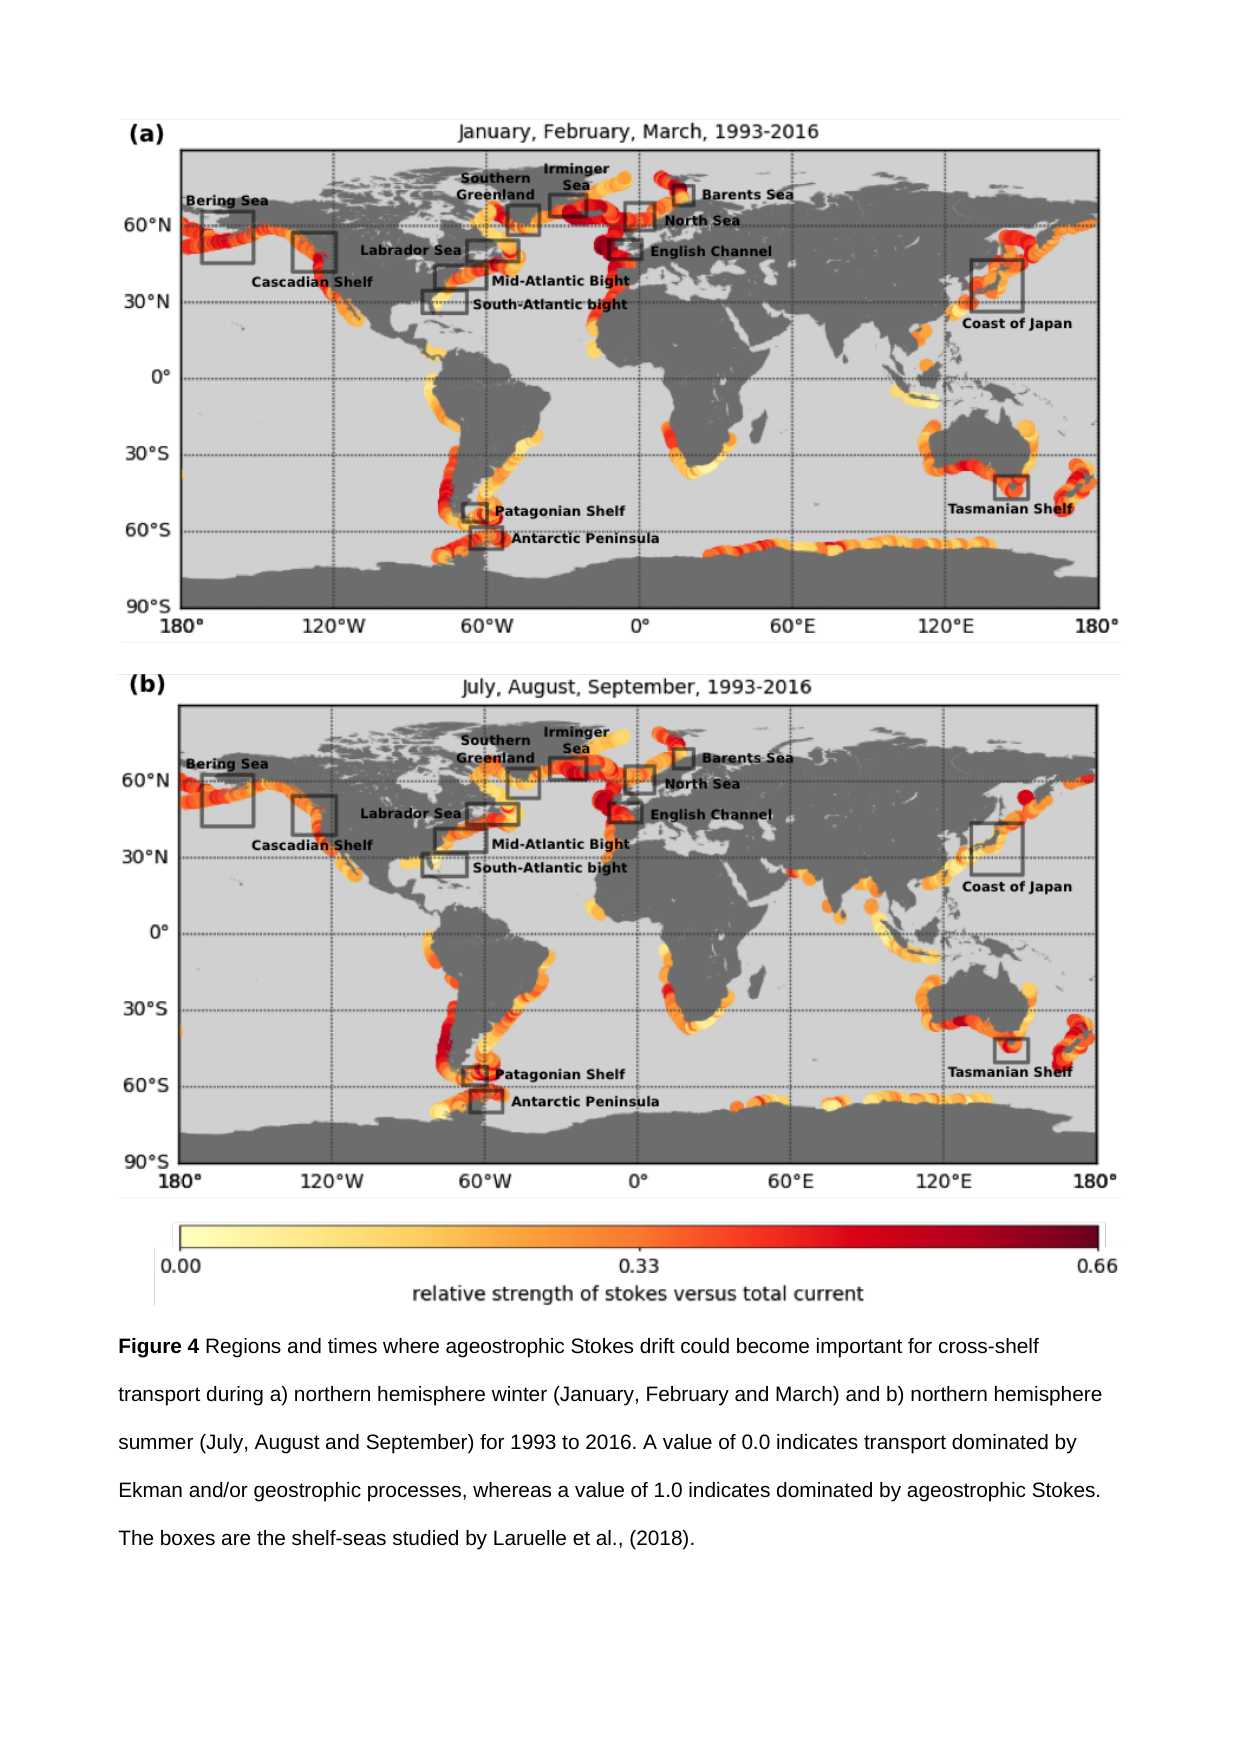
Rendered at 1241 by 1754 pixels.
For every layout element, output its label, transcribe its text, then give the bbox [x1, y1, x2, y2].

table_cell [107, 118, 1133, 1334]
picture [118, 118, 1122, 1306]
table_cell Figure 4 Regions and times where ageostrophic Stokes drift could become important for cross-shelf transport during a) northern hemisphere winter (January, February and March) and b) northern hemisphere summer (July, August and September) for 1993 to 2016. A value of 0.0 indicates transport dominated by Ekman and/or geostrophic processes, whereas a value of 1.0 indicates dominated by ageostrophic Stokes. The boxes are the shelf-seas studied by Laruelle et al., (2018). [107, 1334, 1133, 1578]
